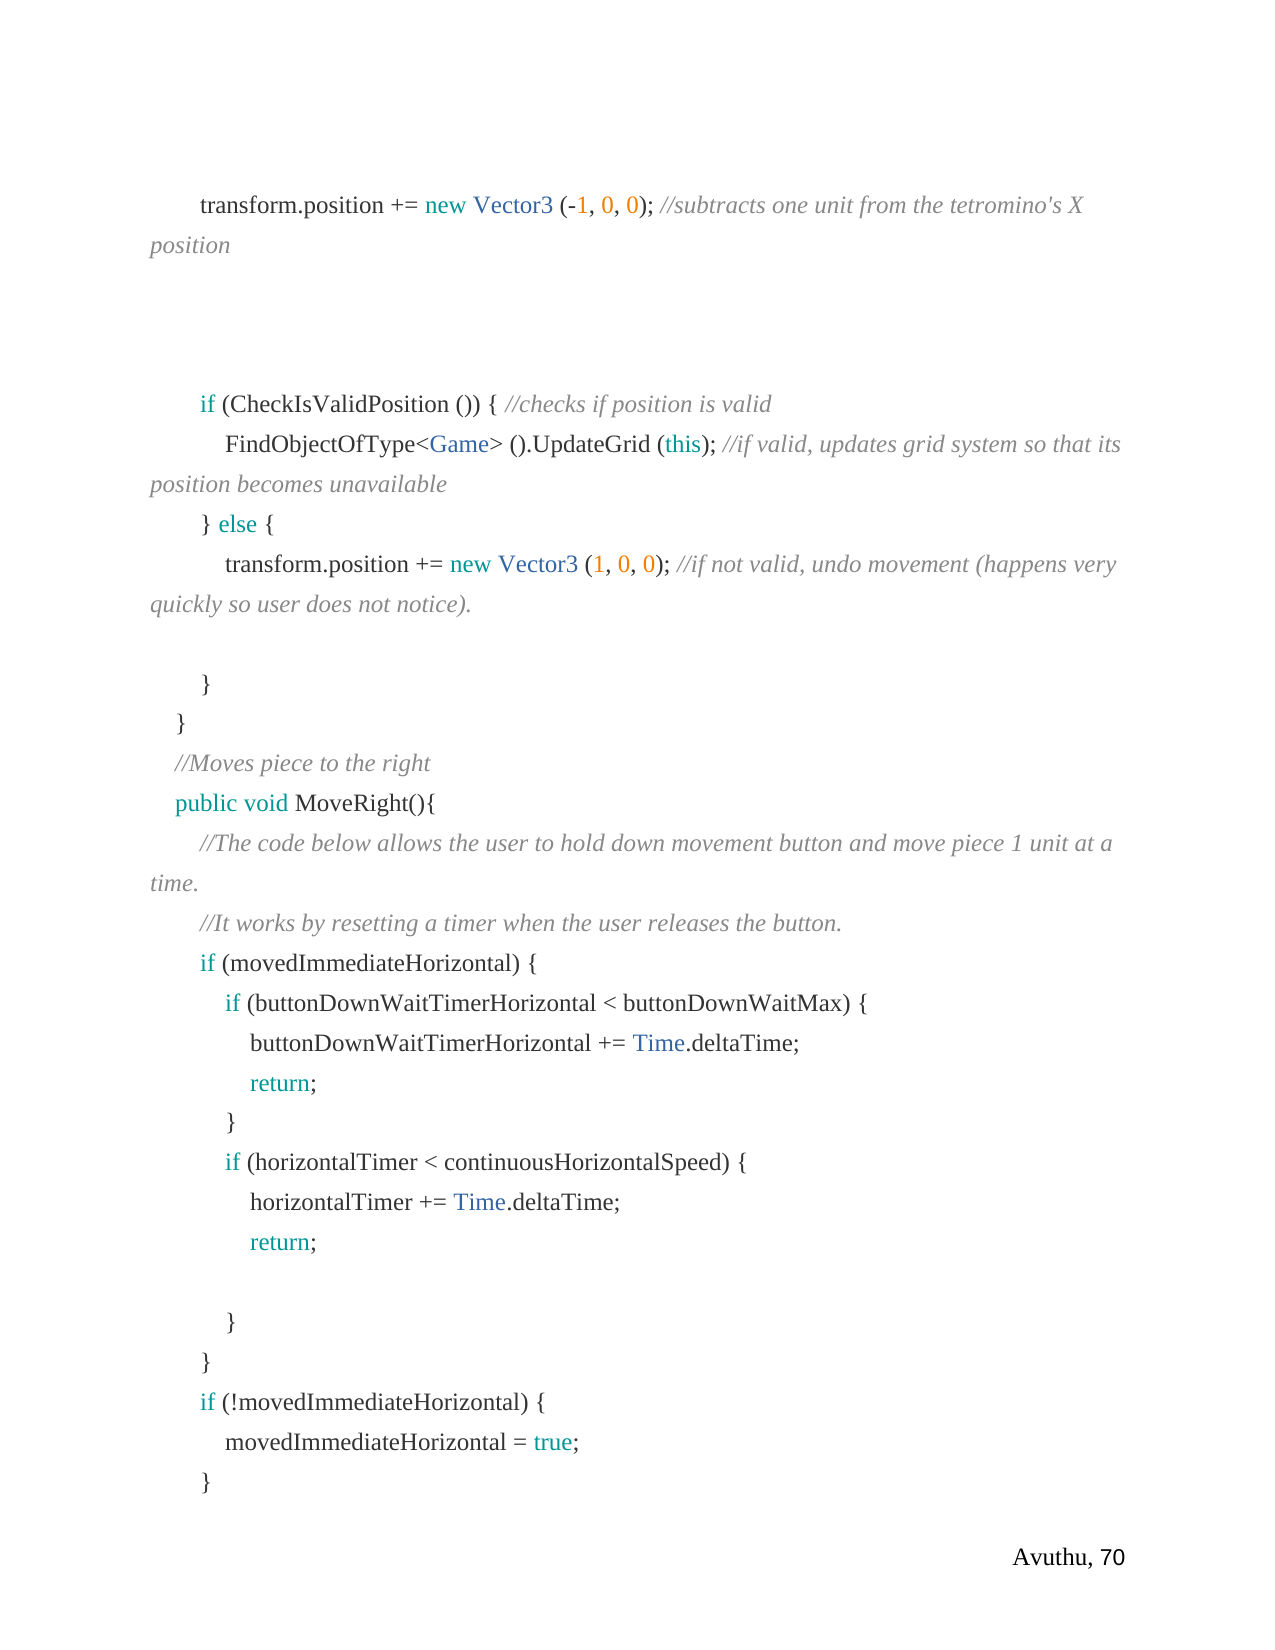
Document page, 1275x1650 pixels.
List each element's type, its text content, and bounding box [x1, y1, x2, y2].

text //The code below allows the user to hold down movement button and move piece 1 unit at a time. [150, 828, 1125, 897]
text //Moves piece to the right [150, 748, 1125, 777]
text } else { [150, 509, 1125, 538]
text transform.position += new Vector3 (-1, 0, 0); //subtracts one unit from the tetromino's X position [150, 190, 1125, 258]
text public void MoveRight(){ [150, 788, 1125, 817]
text movedImmediateHorizontal = true; [150, 1427, 1125, 1455]
text return; [150, 1068, 1125, 1096]
text if (!movedImmediateHorizontal) { [150, 1387, 1125, 1416]
text } [150, 708, 1125, 737]
text } [150, 1307, 1125, 1336]
text FindObjectOfType<Game> ().UpdateGrid (this); //if valid, updates grid system so that its position becomes unavailable [150, 429, 1125, 498]
text if (movedImmediateHorizontal) { [150, 948, 1125, 977]
text if (CheckIsValidPosition ()) { //checks if position is valid [150, 389, 1125, 418]
text } [150, 1467, 1125, 1495]
text horizontalTimer += Time.deltaTime; [150, 1187, 1125, 1216]
text } [150, 1347, 1125, 1376]
text return; [150, 1227, 1125, 1256]
text } [150, 669, 1125, 697]
text } [150, 1107, 1125, 1136]
text transform.position += new Vector3 (1, 0, 0); //if not valid, undo movement (happens very quickly so user does not notice). [150, 549, 1125, 618]
text //It works by resetting a timer when the user releases the button. [150, 908, 1125, 937]
text buttonDownWaitTimerHorizontal += Time.deltaTime; [150, 1028, 1125, 1056]
text if (buttonDownWaitTimerHorizontal < buttonDownWaitMax) { [150, 988, 1125, 1017]
text if (horizontalTimer < continuousHorizontalSpeed) { [150, 1147, 1125, 1176]
